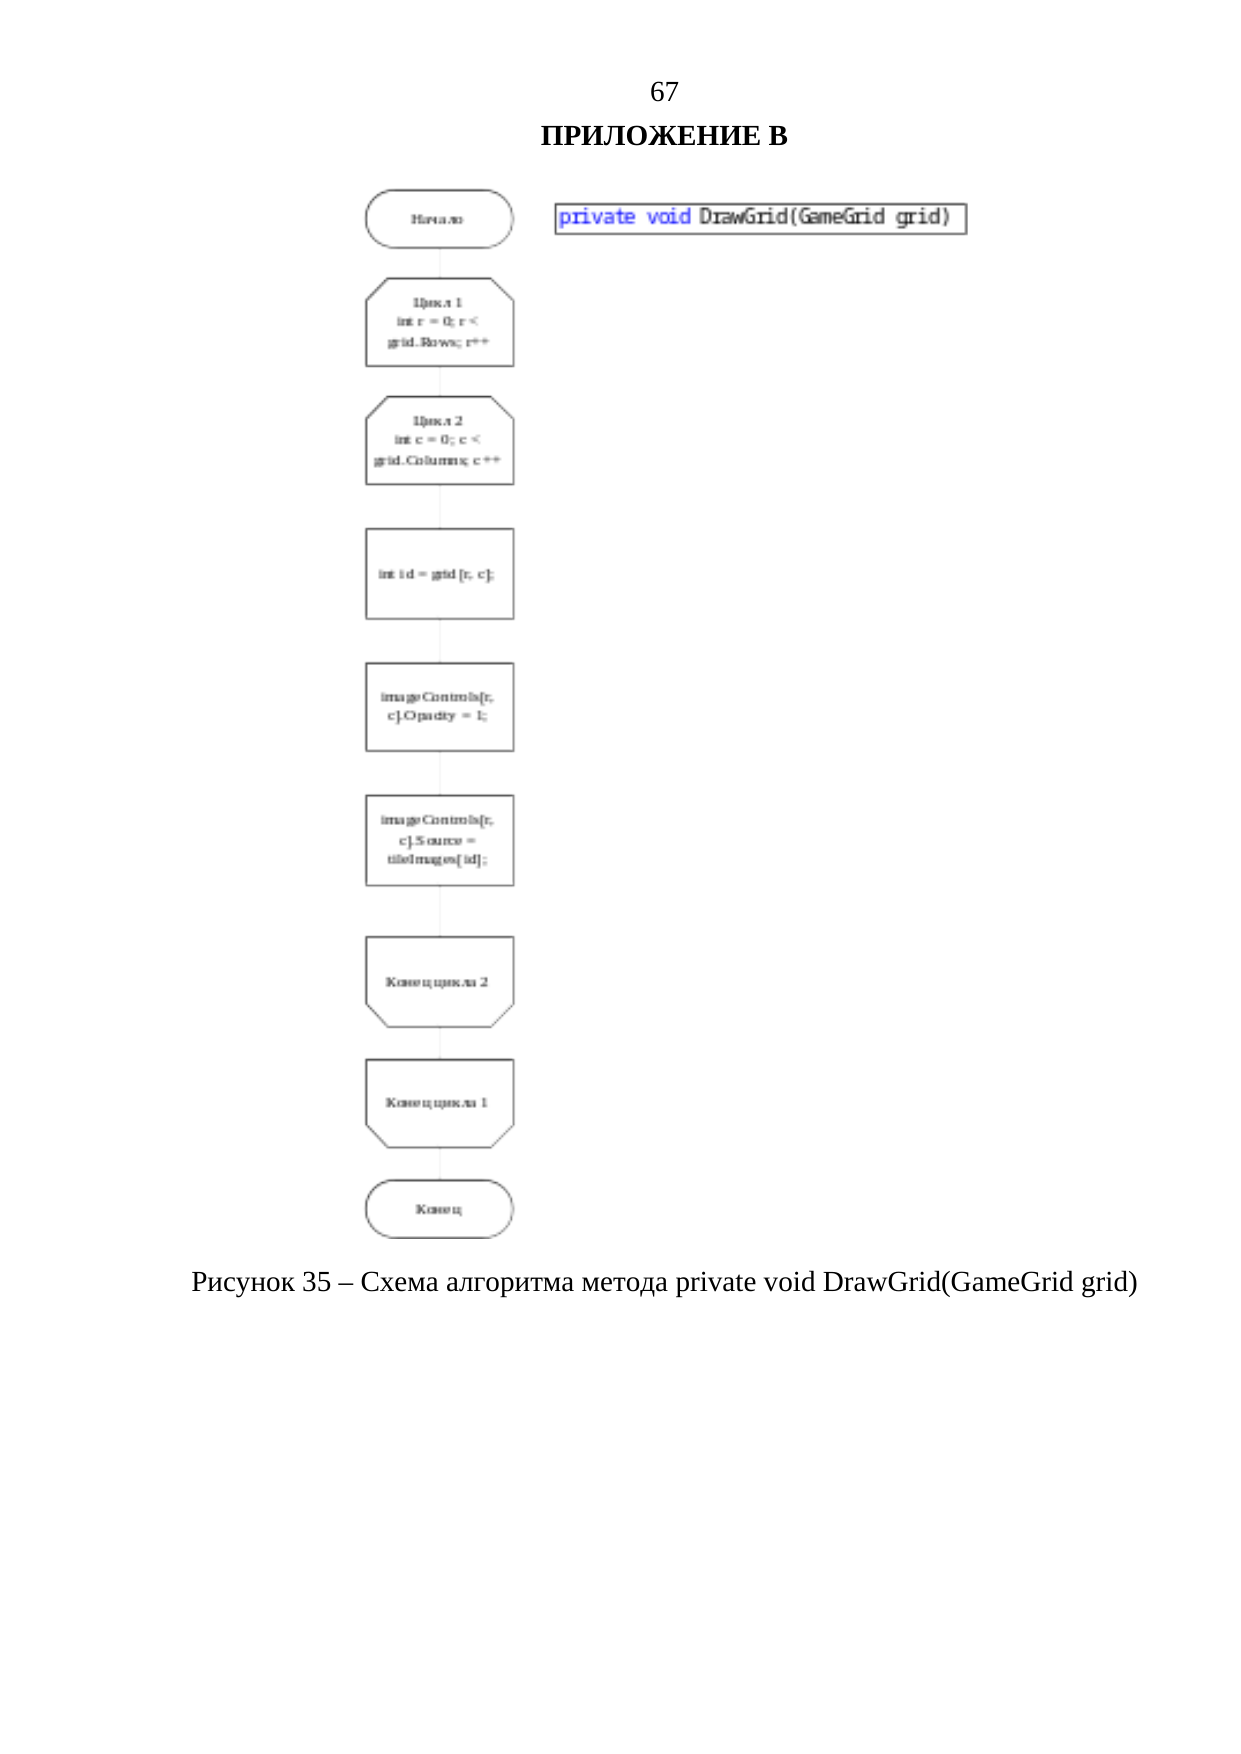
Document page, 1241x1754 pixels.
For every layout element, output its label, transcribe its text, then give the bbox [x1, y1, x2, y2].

subtitle Приложение В [177, 118, 1152, 152]
text Рисунок 35 – Схема алгоритма метода private void DrawGrid(GameGrid grid) [177, 1264, 1152, 1298]
